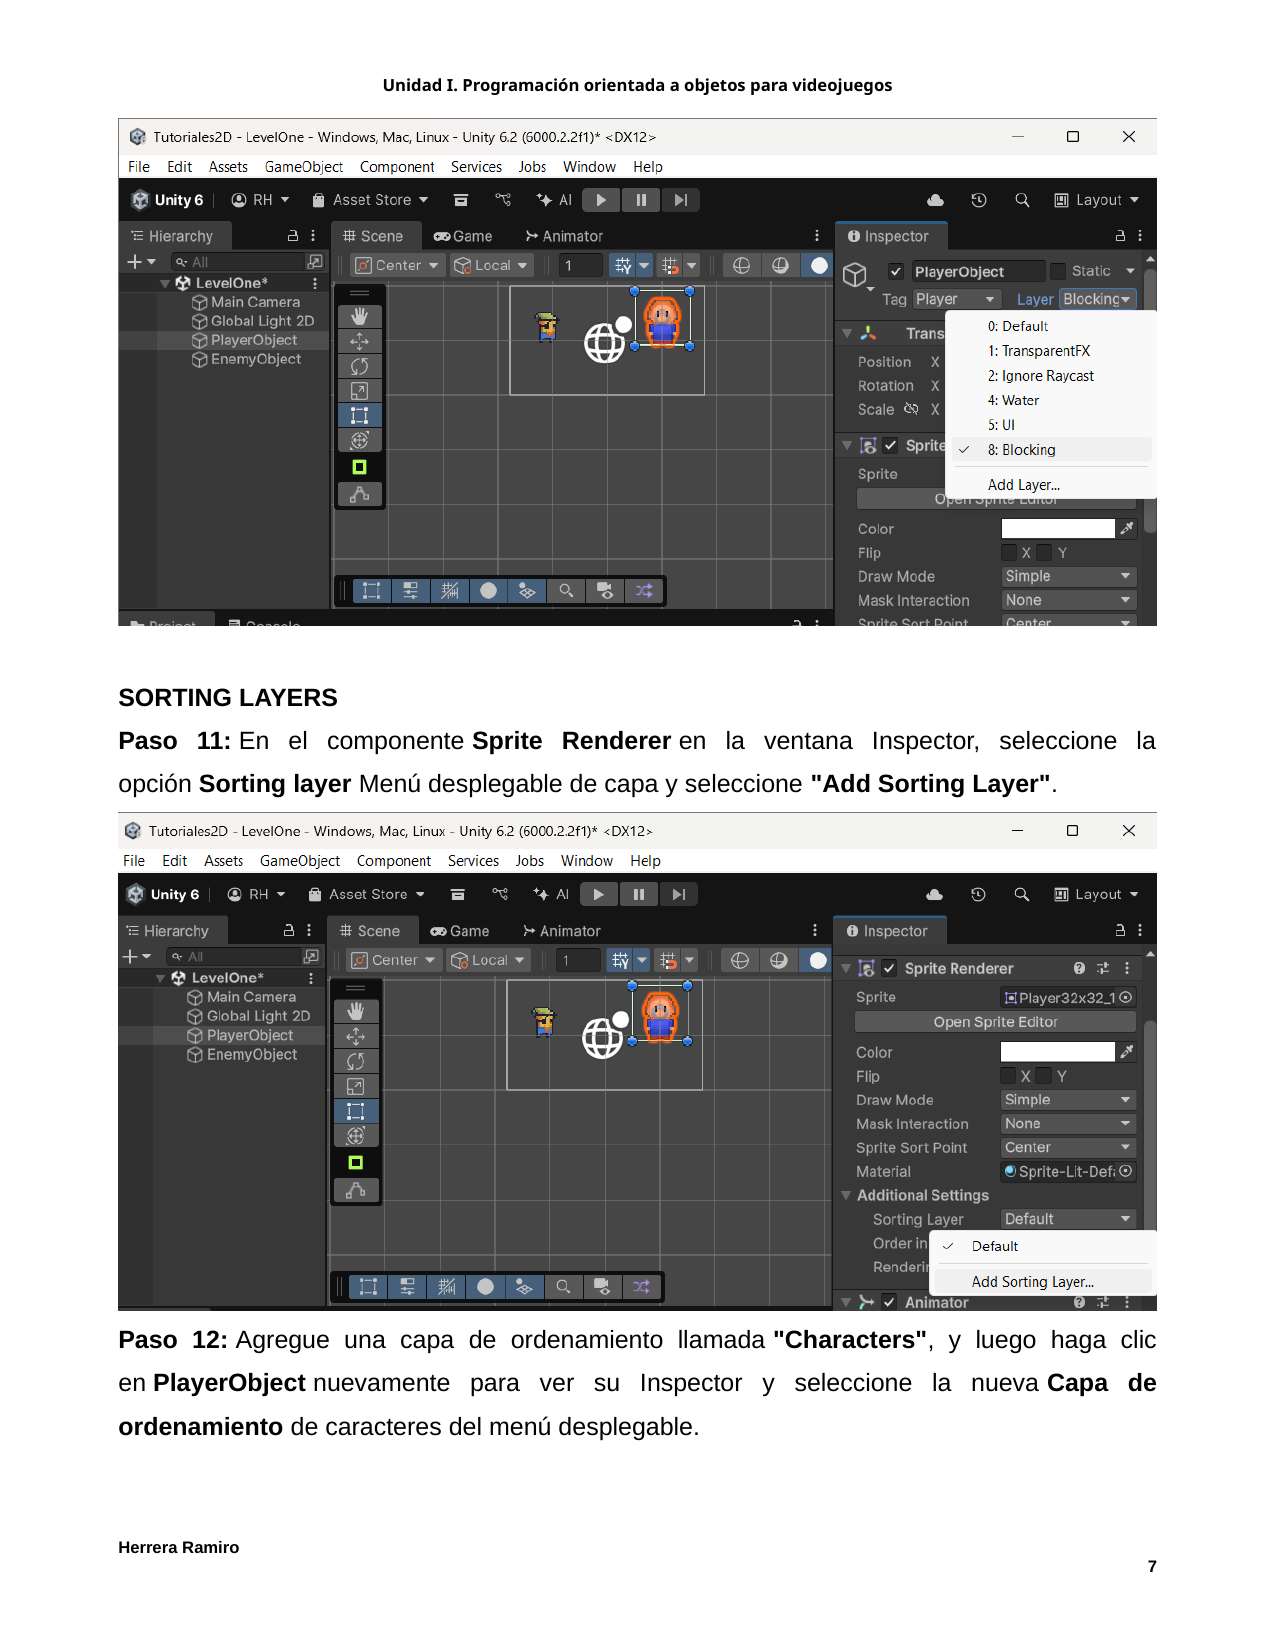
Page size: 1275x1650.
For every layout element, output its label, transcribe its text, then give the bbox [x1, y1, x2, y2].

text Paso 12: Agregue una capa de ordenamiento llamada "Characters", y luego haga clic en PlayerObject nuevamente para ver su Inspector y seleccione la nueva Capa de ordenamiento de caracteres del menú desplegable. [118, 1325, 1157, 1440]
text SORTING LAYERS [118, 683, 1157, 712]
text Paso 11: En el componente Sprite Renderer en la ventana Inspector, seleccione la opción Sorting layer Menú desplegable de capa y seleccione "Add Sorting Layer". [118, 726, 1157, 798]
picture [118, 118, 1157, 626]
picture [118, 812, 1157, 1311]
